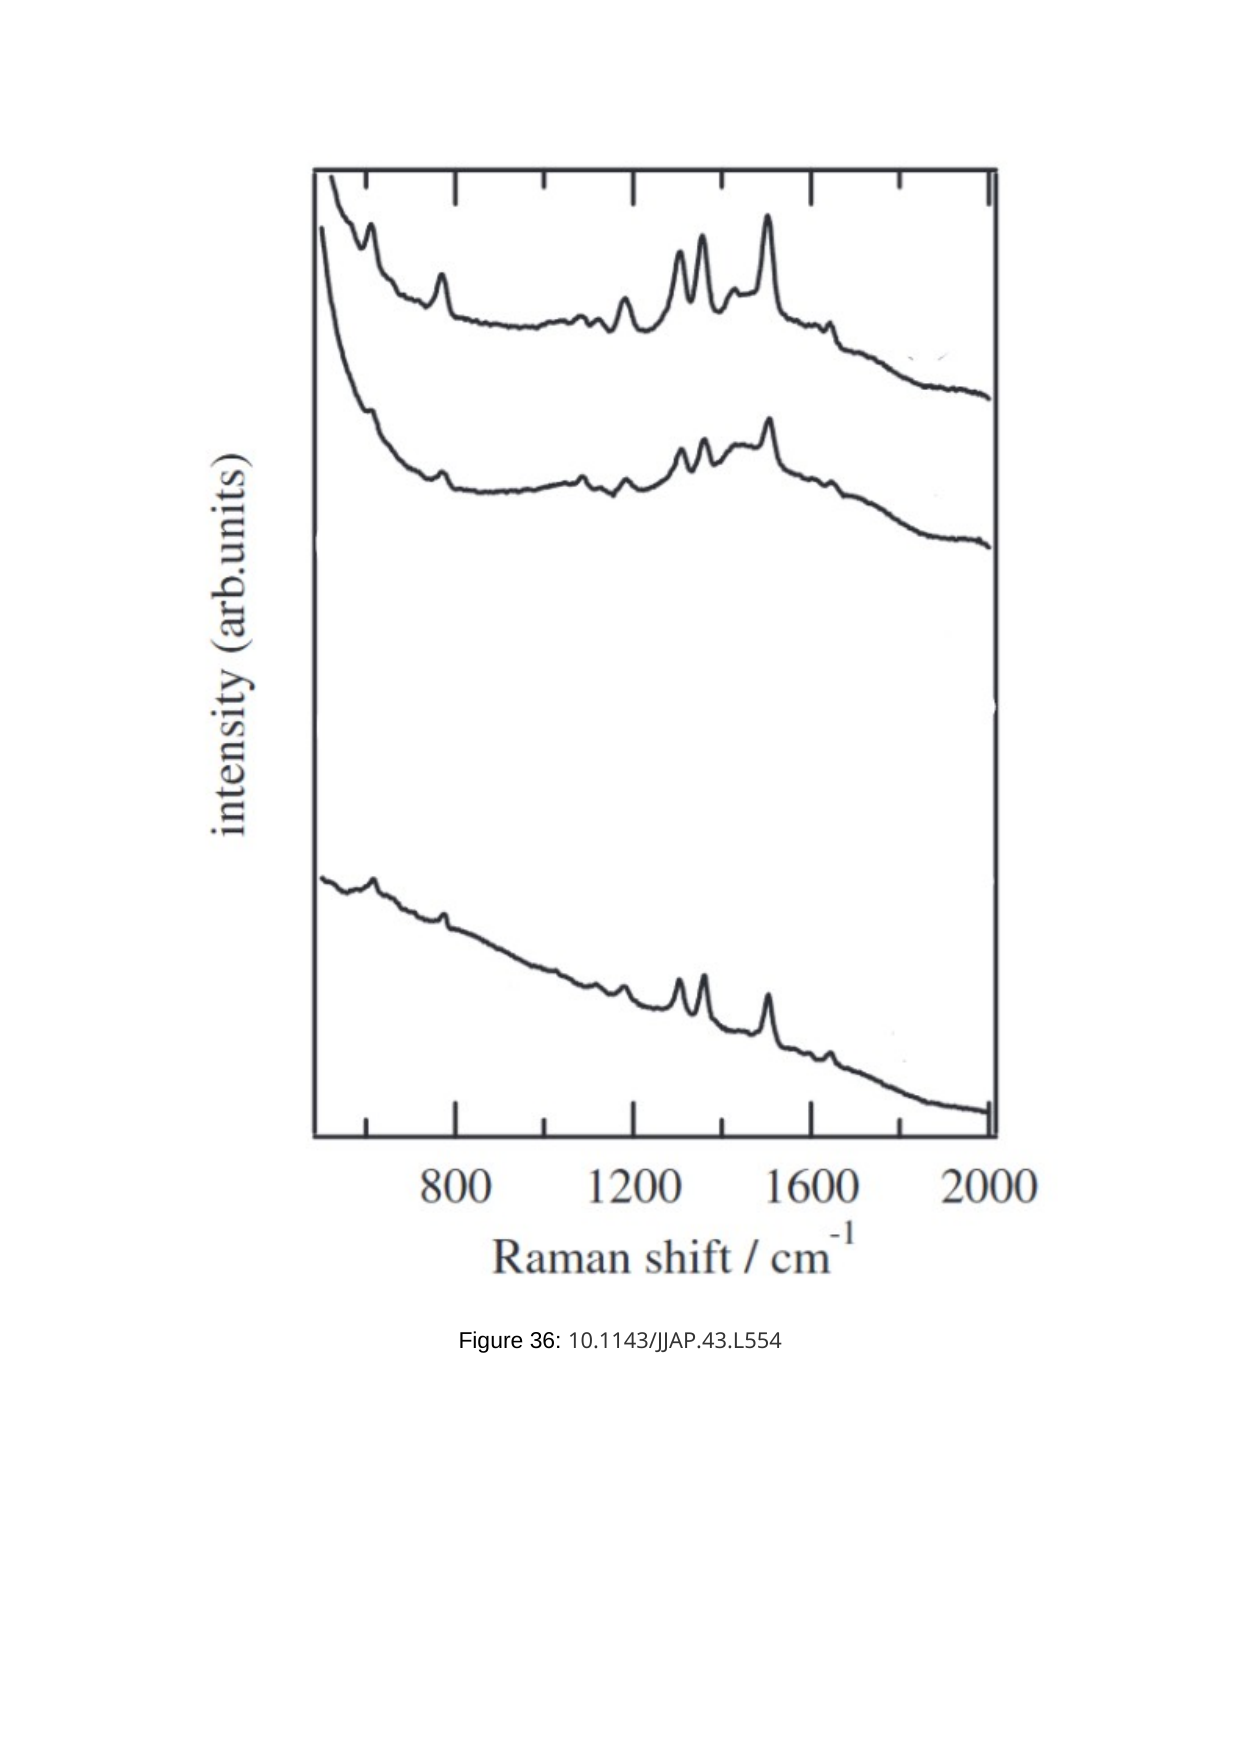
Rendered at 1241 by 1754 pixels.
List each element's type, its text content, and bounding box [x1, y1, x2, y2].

text Figure 36: 10.1143/JJAP.43.L554 [150, 1326, 1090, 1355]
picture [181, 150, 1059, 1288]
